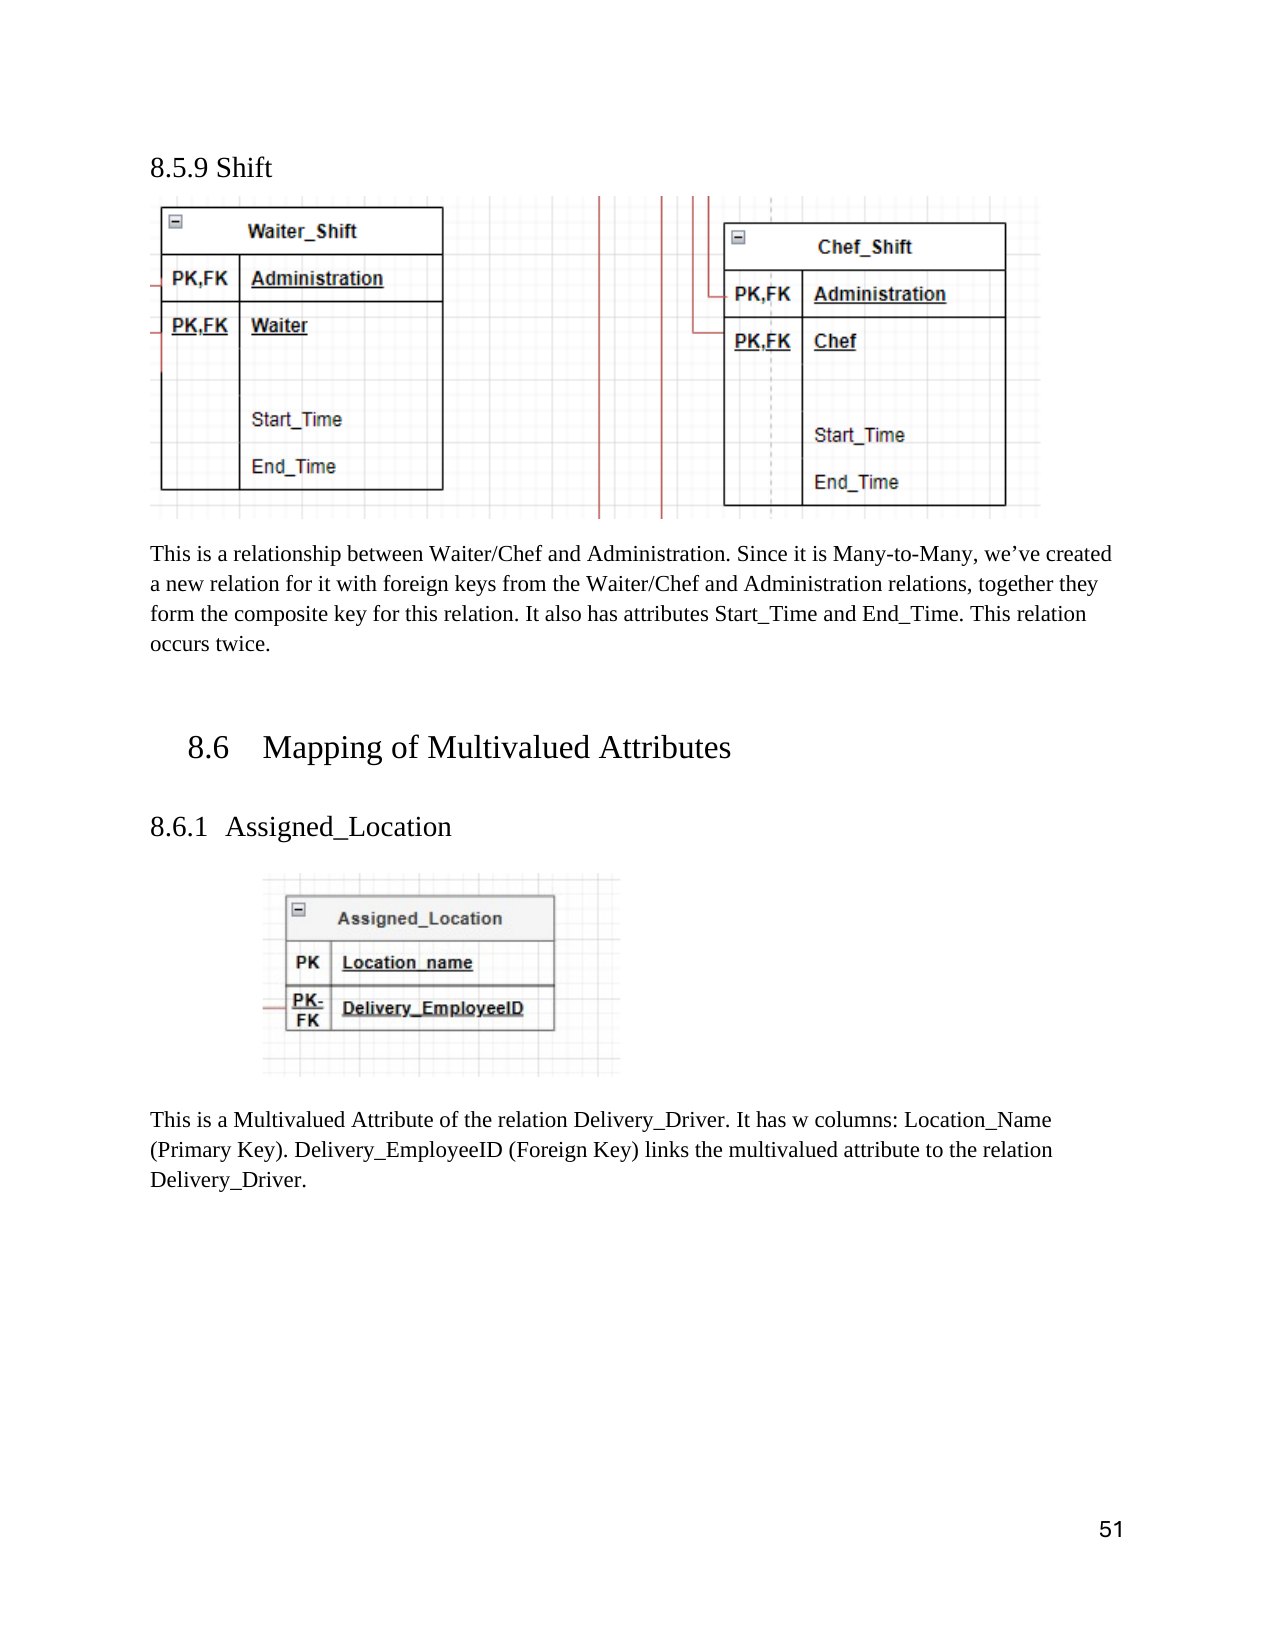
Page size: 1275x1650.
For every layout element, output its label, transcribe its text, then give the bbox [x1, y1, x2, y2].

text This is a relationship between Waiter/Chef and Administration. Since it is Many-to-Many, we’ve created a new relation for it with foreign keys from the Waiter/Chef and Administration relations, together they form the composite key for this relation. It also has attributes Start_Time and End_Time. This relation occurs twice. [150, 540, 1125, 657]
subtitle Mapping of Multivalued Attributes [187, 727, 1125, 765]
picture [150, 196, 1041, 519]
subtitle 8.5.9 Shift [150, 150, 1125, 183]
subtitle Assigned_Location [150, 809, 1125, 843]
picture [262, 873, 621, 1077]
text This is a Multivalued Attribute of the relation Delivery_Driver. It has w columns: Location_Name (Primary Key). Delivery_EmployeeID (Foreign Key) links the multivalued attribute to the relation Delivery_Driver. [150, 1106, 1125, 1193]
